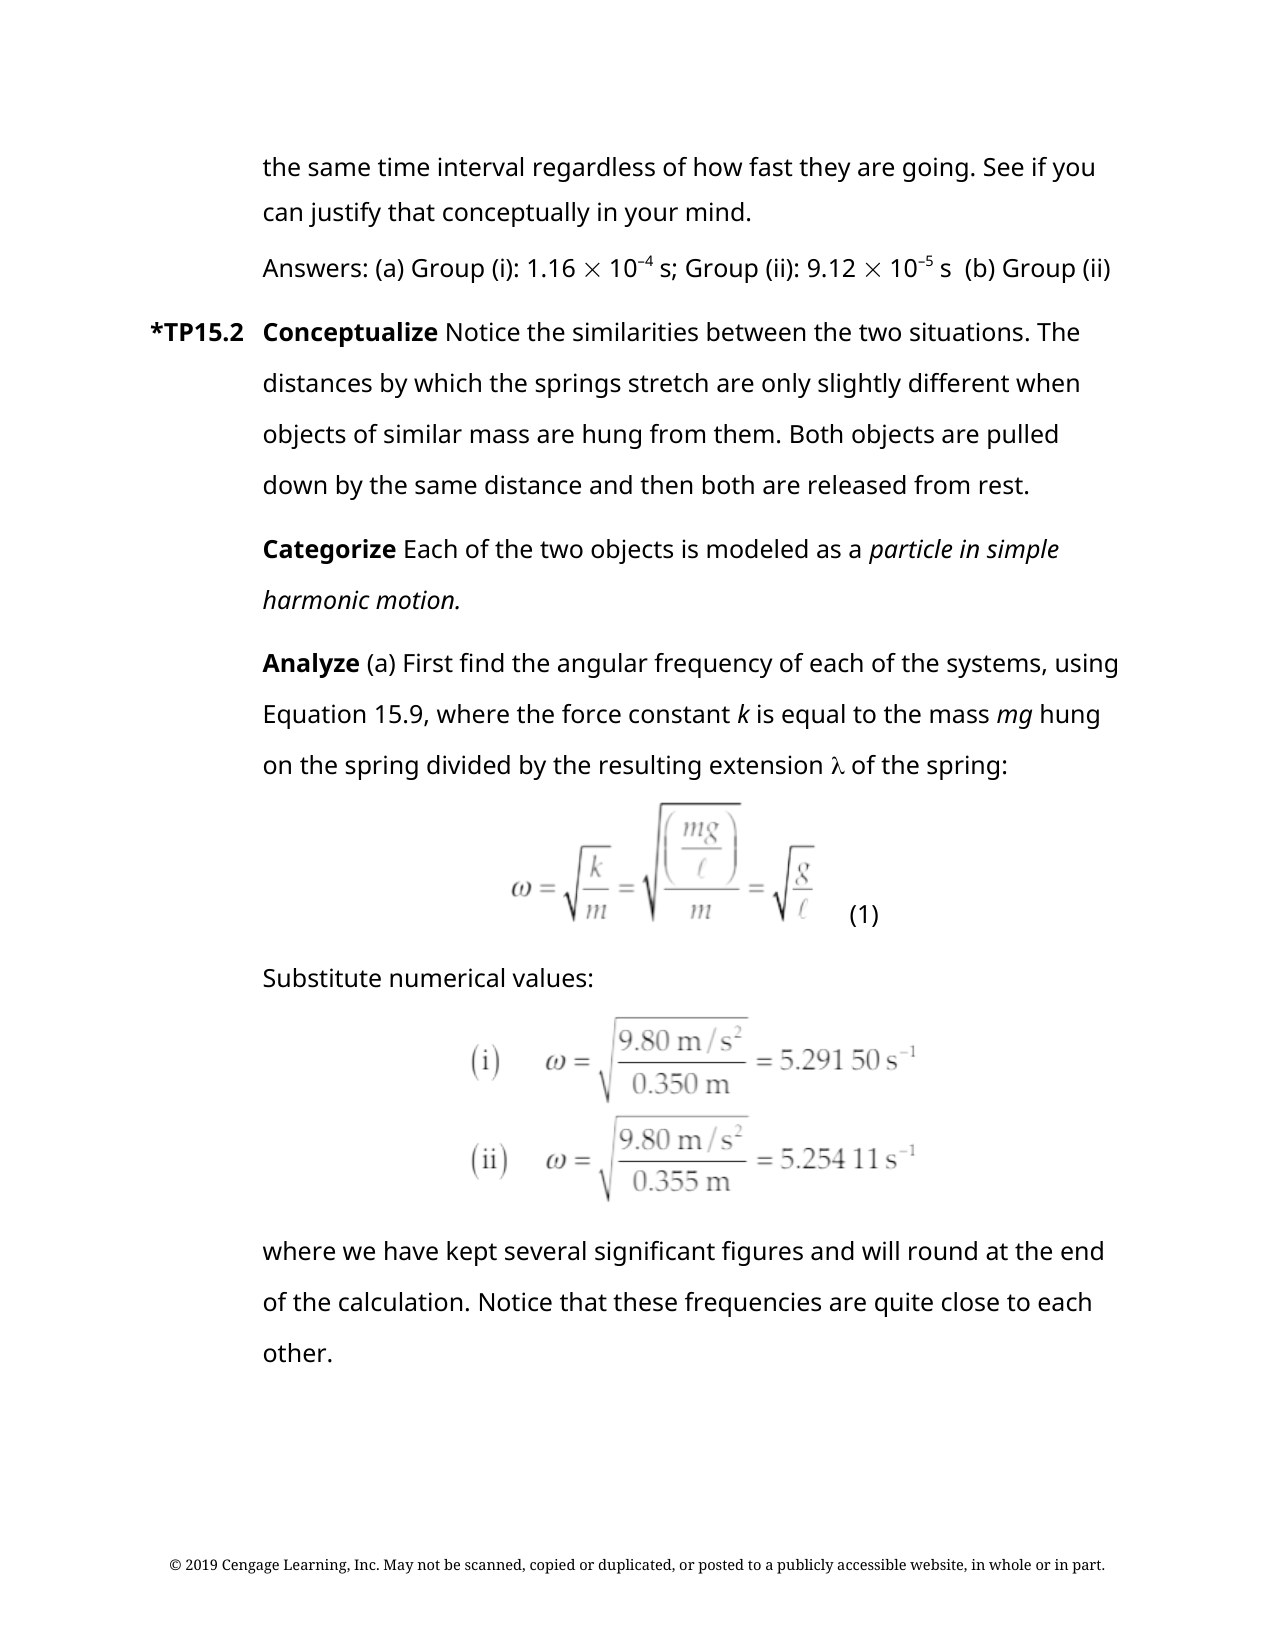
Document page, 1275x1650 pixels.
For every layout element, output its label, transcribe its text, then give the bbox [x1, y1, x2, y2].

text Substitute numerical values: [262, 960, 1125, 994]
text where we have kept several significant figures and will round at the end of the calculation. Notice that these frequencies are quite close to each other. [262, 1233, 1125, 1369]
text Categorize Each of the two objects is modeled as a particle in simple harmonic motion. [262, 531, 1125, 616]
text Analyze (a) First find the angular frequency of each of the systems, using Equation 15.9, where the force constant k is equal to the mass mg hung on the spring divided by the resulting extension  of the spring: [262, 646, 1125, 782]
text Answers: (a) Group (i): 1.16 10–4 s; Group (ii): 9.12 10–5 s (b) Group (ii) [262, 251, 1125, 285]
text *TP15.2 Conceptualize Notice the similarities between the two situations. The distances by which the springs stretch are only slightly different when objects of similar mass are hung from them. Both objects are pulled down by the same distance and then both are released from rest. [150, 314, 1125, 502]
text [262, 150, 1125, 228]
text (1) [262, 799, 1125, 931]
